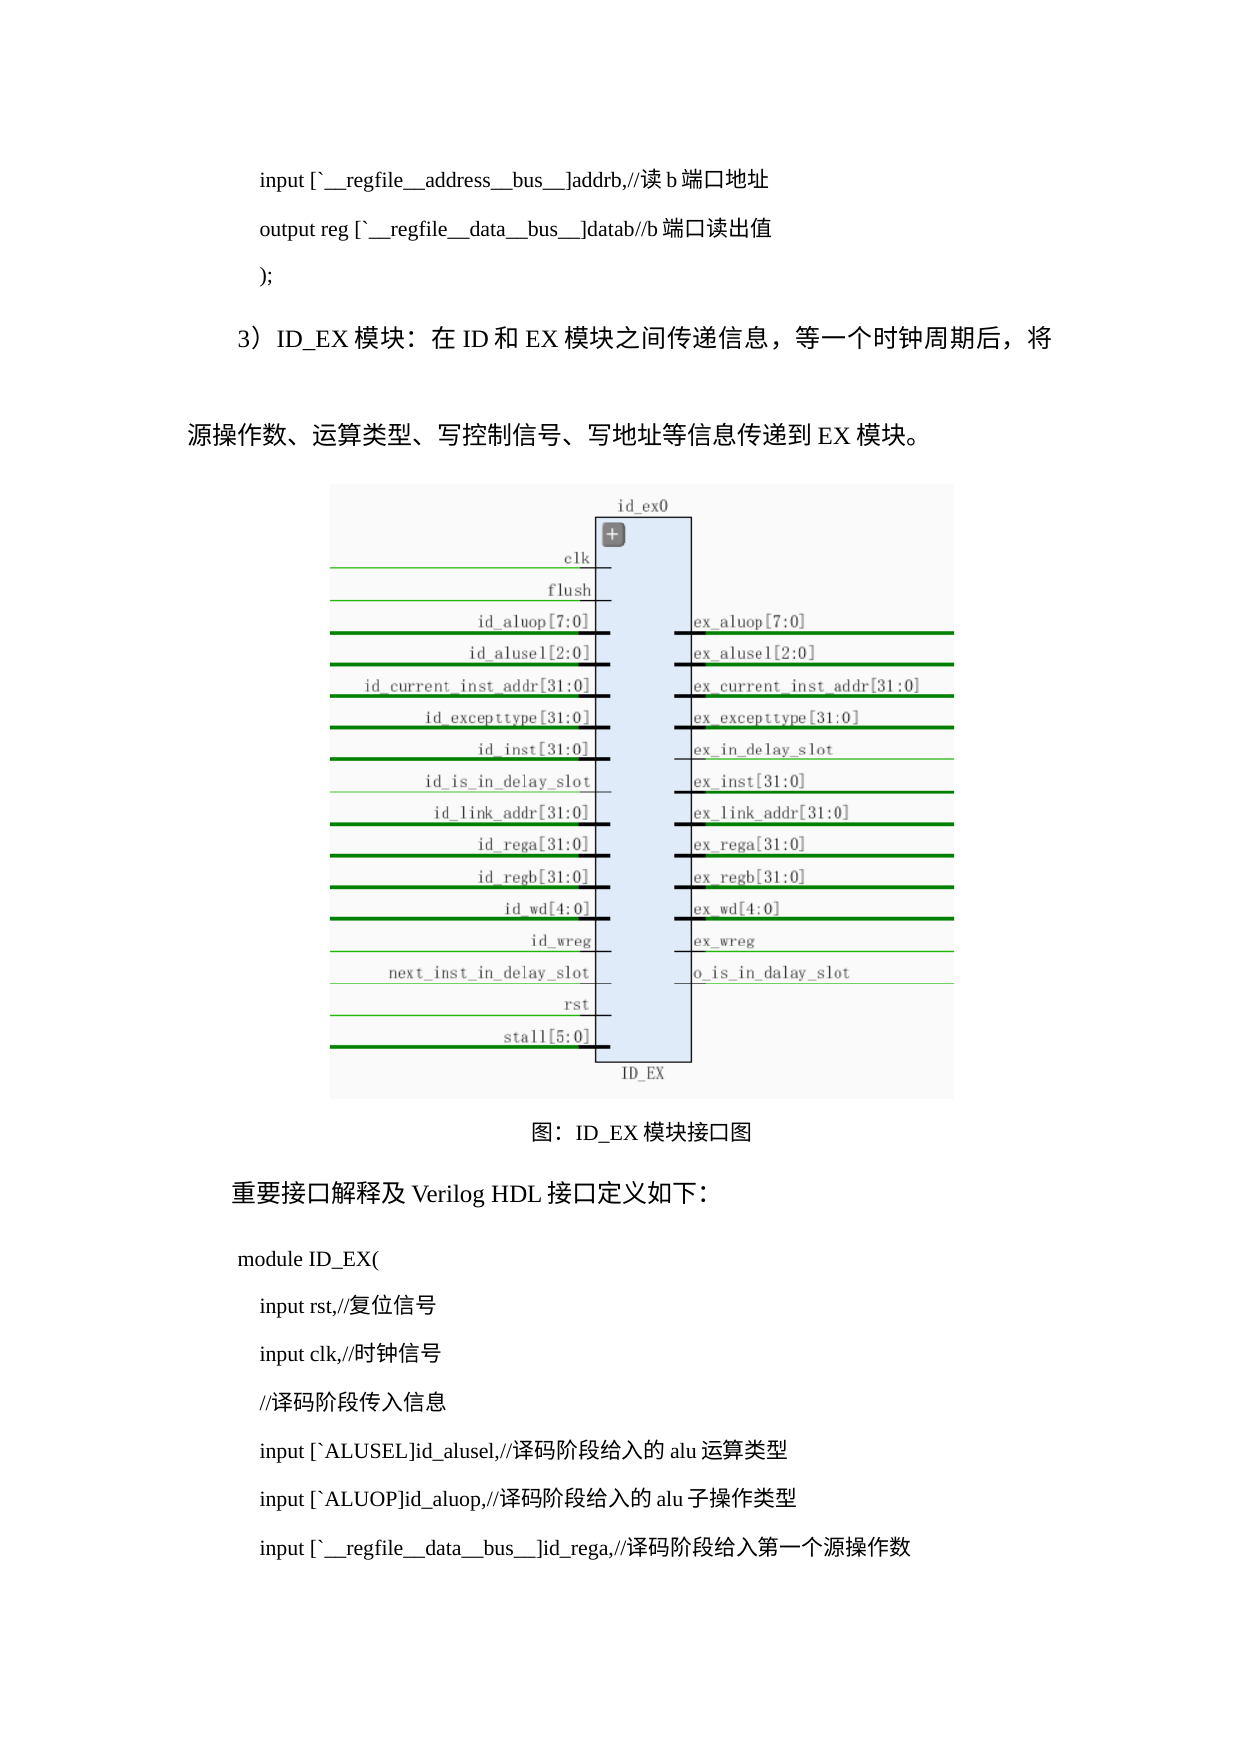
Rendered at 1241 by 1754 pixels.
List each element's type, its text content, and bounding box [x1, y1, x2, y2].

list //译码阶段传入信息 [187, 1384, 1053, 1417]
list 重要接口解释及Verilog HDL接口定义如下： [187, 1159, 1053, 1224]
list module ID_EX( [187, 1242, 1053, 1275]
list 3）ID_EX模块：在ID和EX模块之间传递信息，等一个时钟周期后，将源操作数、运算类型、写控制信号、写地址等信息传递到EX模块。 [187, 304, 1053, 466]
list input clk,//时钟信号 [187, 1336, 1053, 1368]
list input rst,//复位信号 [187, 1288, 1053, 1320]
list output reg [`__regfile__data__bus__]datab//b端口读出值 [187, 210, 1053, 243]
list ); [187, 259, 1053, 291]
table_header [176, 484, 1064, 1114]
picture [329, 484, 955, 1099]
list input [`ALUSEL]id_alusel,//译码阶段给入的alu运算类型 [187, 1433, 1053, 1465]
table_cell 图：ID_EX模块接口图 [176, 1114, 1064, 1159]
list input [`ALUOP]id_aluop,//译码阶段给入的alu子操作类型 [187, 1481, 1053, 1513]
list input [`__regfile__address__bus__]addrb,//读b端口地址 [187, 162, 1053, 194]
list input [`__regfile__data__bus__]id_rega,//译码阶段给入第一个源操作数 [187, 1529, 1053, 1562]
